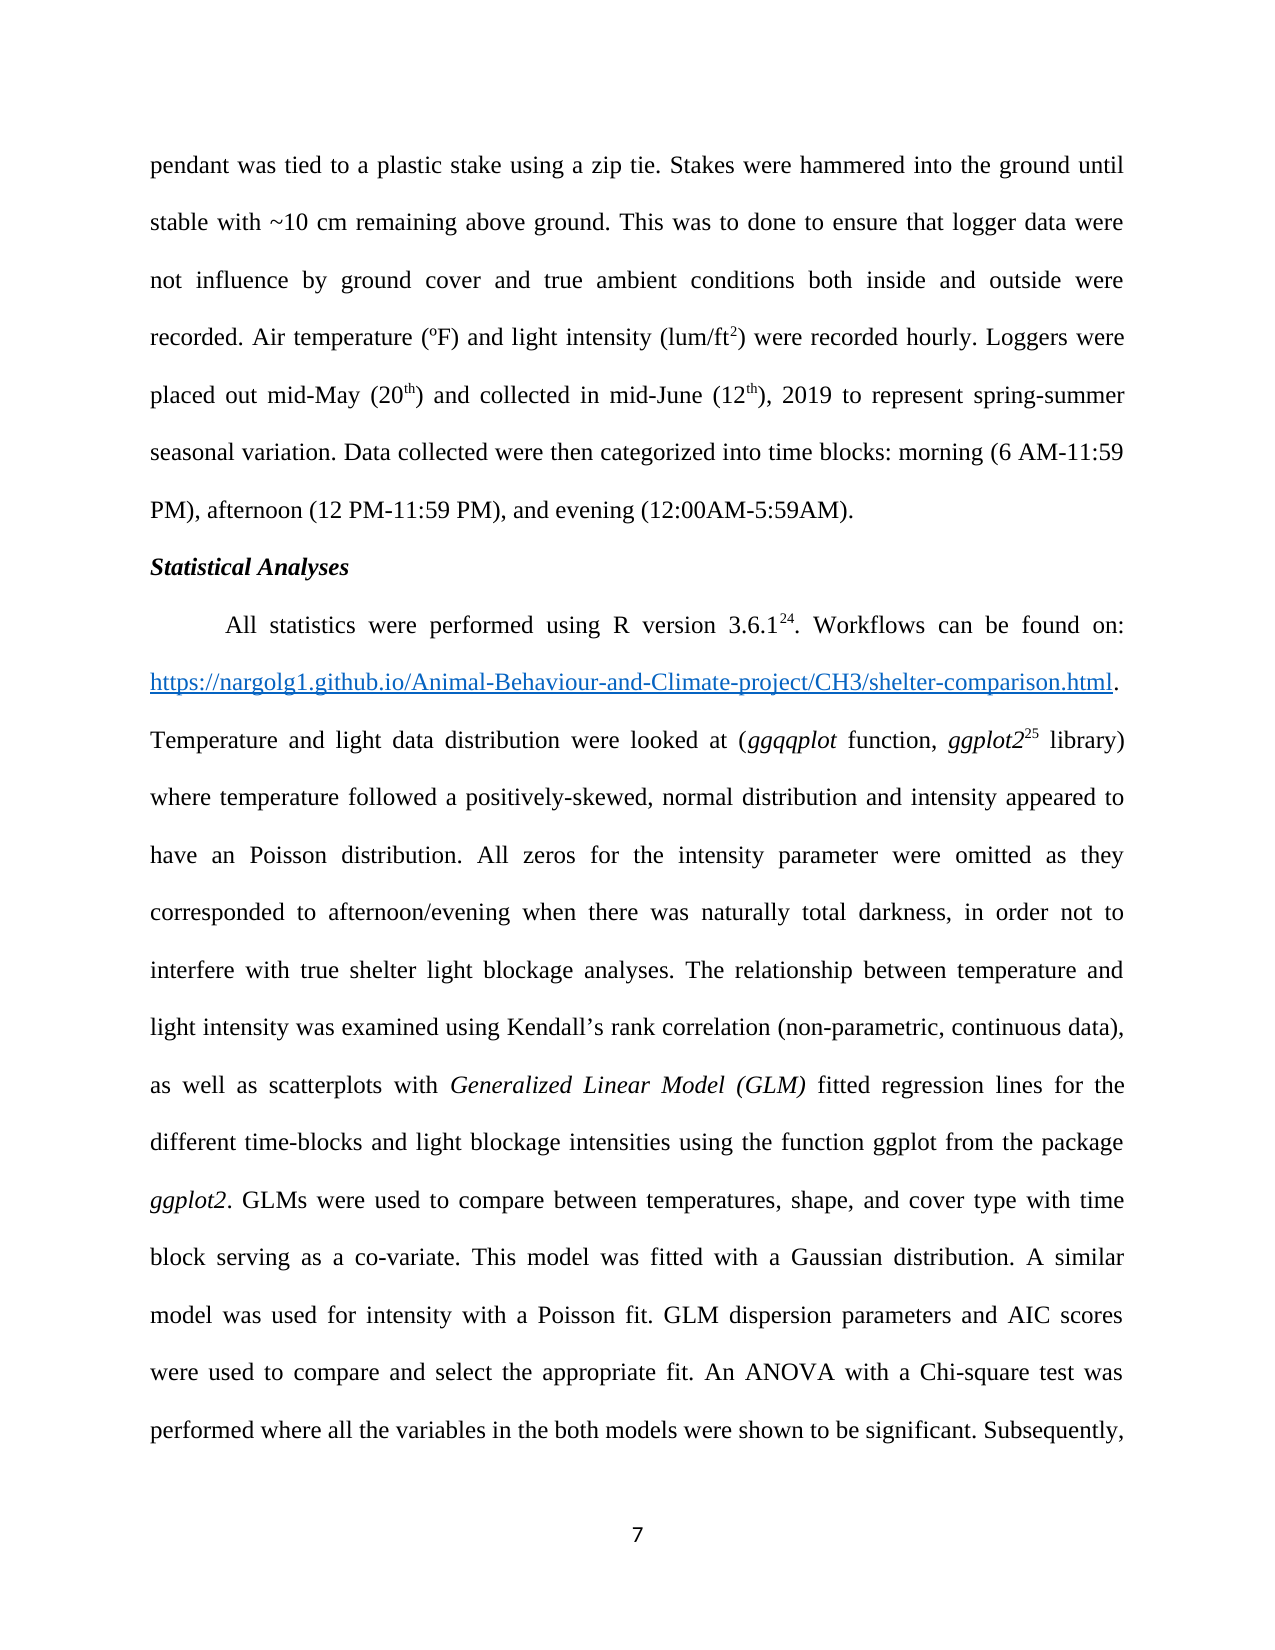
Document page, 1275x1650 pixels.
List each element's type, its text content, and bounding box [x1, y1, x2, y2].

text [150, 610, 1125, 1444]
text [150, 150, 1125, 524]
text Statistical Analyses [150, 552, 1125, 581]
